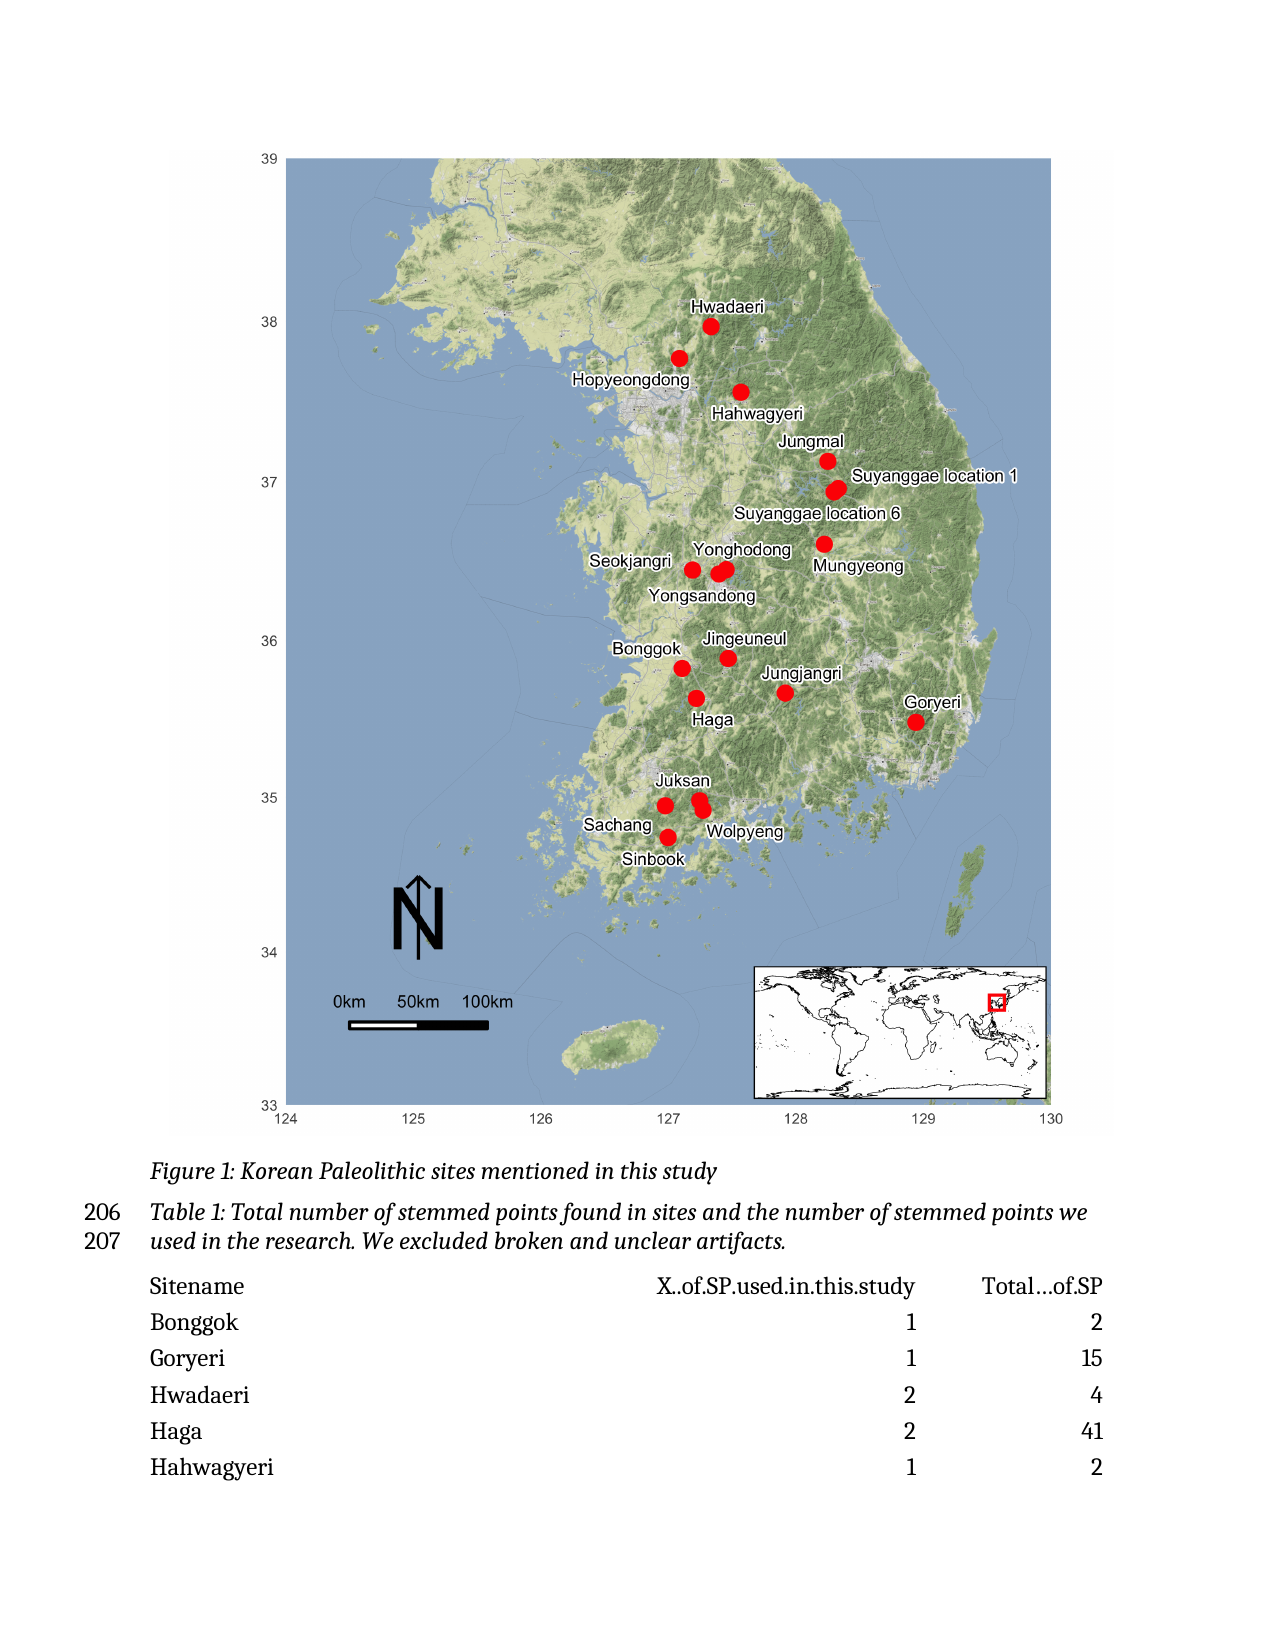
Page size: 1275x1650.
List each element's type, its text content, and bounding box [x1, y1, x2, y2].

table_cell 4 [927, 1377, 1114, 1413]
picture [168, 150, 1114, 1136]
table_cell Hwadaeri [139, 1377, 553, 1413]
table_header Total…of.SP [927, 1268, 1114, 1304]
table_header Sitename [139, 1268, 553, 1304]
table_cell 2 [927, 1304, 1114, 1341]
table_cell 15 [927, 1341, 1114, 1377]
table_cell 2 [553, 1413, 927, 1449]
table_cell Bonggok [139, 1304, 553, 1341]
table_cell Hahwagyeri [139, 1449, 553, 1486]
table_cell 2 [927, 1449, 1114, 1486]
table_header Figure 1: Korean Paleolithic sites mentioned in this study [139, 150, 1114, 1198]
table_cell Haga [139, 1413, 553, 1449]
table_cell 1 [553, 1341, 927, 1377]
table_cell Goryeri [139, 1341, 553, 1377]
text Table 1: Total number of stemmed points found in sites and the number of stemmed points we used in the research. We excluded broken and unclear artifacts. [150, 1198, 1125, 1256]
table_cell 41 [927, 1413, 1114, 1449]
table_cell 1 [553, 1304, 927, 1341]
table_cell 2 [553, 1377, 927, 1413]
table_header X..of.SP.used.in.this.study [553, 1268, 927, 1304]
table_cell 1 [553, 1449, 927, 1486]
